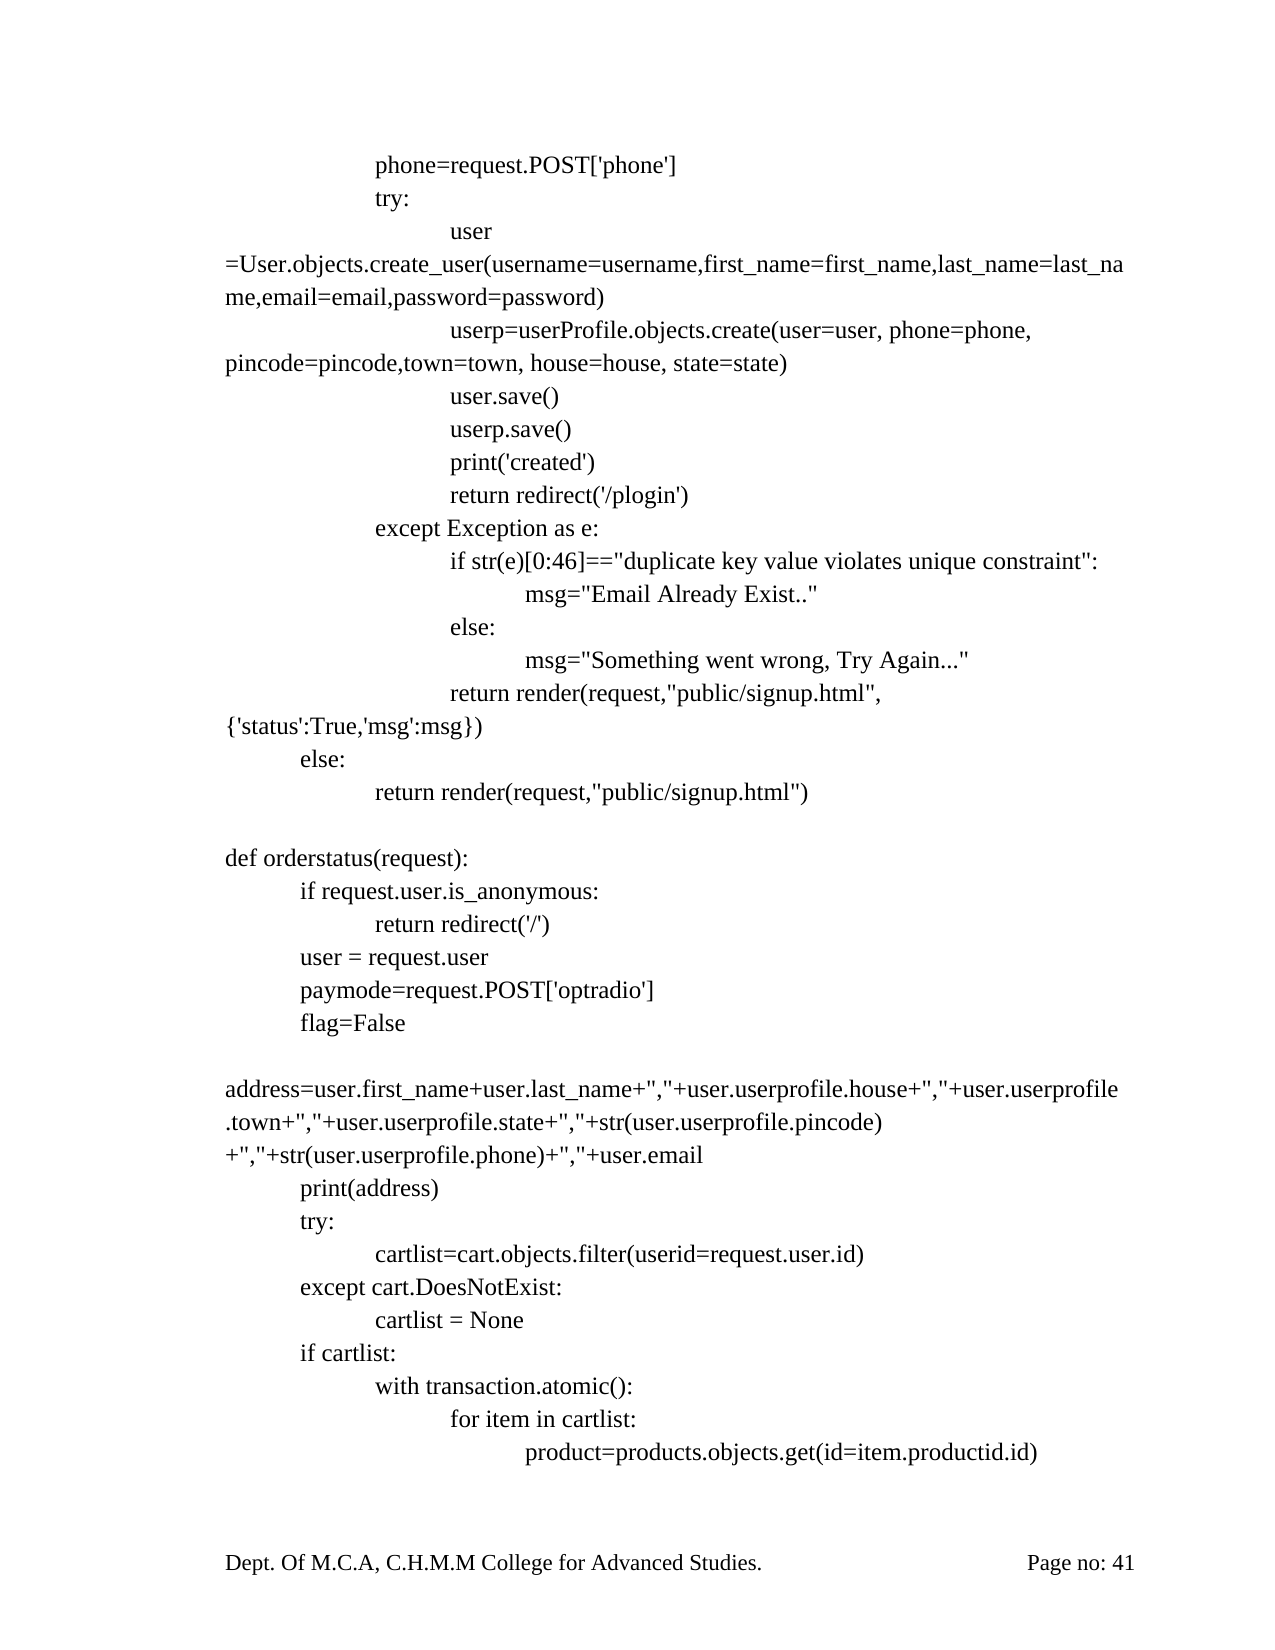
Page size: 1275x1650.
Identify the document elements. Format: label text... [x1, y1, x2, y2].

text return render(request,"public/signup.html",{'status':True,'msg':msg}) [225, 678, 1125, 740]
text msg="Something went wrong, Try Again..." [225, 645, 1125, 674]
text print(address) [225, 1173, 1125, 1202]
text flag=False [225, 1008, 1125, 1037]
text try: [225, 1206, 1125, 1235]
text return redirect('/plogin') [225, 480, 1125, 509]
text with transaction.atomic(): [225, 1371, 1125, 1400]
text cartlist = None [225, 1305, 1125, 1334]
text msg="Email Already Exist.." [225, 579, 1125, 608]
text return render(request,"public/signup.html") [225, 777, 1125, 806]
text paymode=request.POST['optradio'] [225, 976, 1125, 1004]
text user = request.user [225, 942, 1125, 971]
text phone=request.POST['phone'] [225, 150, 1125, 179]
text else: [225, 744, 1125, 773]
text product=products.objects.get(id=item.productid.id) [225, 1437, 1125, 1466]
text try: [225, 183, 1125, 212]
text user =User.objects.create_user(username=username,first_name=first_name,last_name=last_name,email=email,password=password) [225, 216, 1125, 311]
text for item in cartlist: [225, 1404, 1125, 1433]
text user.save() [225, 381, 1125, 410]
text userp.save() [225, 414, 1125, 443]
text if str(e)[0:46]=="duplicate key value violates unique constraint": [225, 546, 1125, 575]
text print('created') [225, 447, 1125, 476]
text return redirect('/') [225, 909, 1125, 938]
text def orderstatus(request): [225, 843, 1125, 872]
text cartlist=cart.objects.filter(userid=request.user.id) [225, 1239, 1125, 1268]
text if cartlist: [225, 1338, 1125, 1367]
text address=user.first_name+user.last_name+","+user.userprofile.house+","+user.userprofile.town+","+user.userprofile.state+","+str(user.userprofile.pincode)+","+str(user.userprofile.phone)+","+user.email [225, 1042, 1125, 1169]
text except Exception as e: [225, 513, 1125, 542]
text userp=userProfile.objects.create(user=user, phone=phone, pincode=pincode,town=town, house=house, state=state) [225, 315, 1125, 377]
text else: [225, 612, 1125, 641]
text except cart.DoesNotExist: [225, 1272, 1125, 1301]
text if request.user.is_anonymous: [225, 876, 1125, 905]
